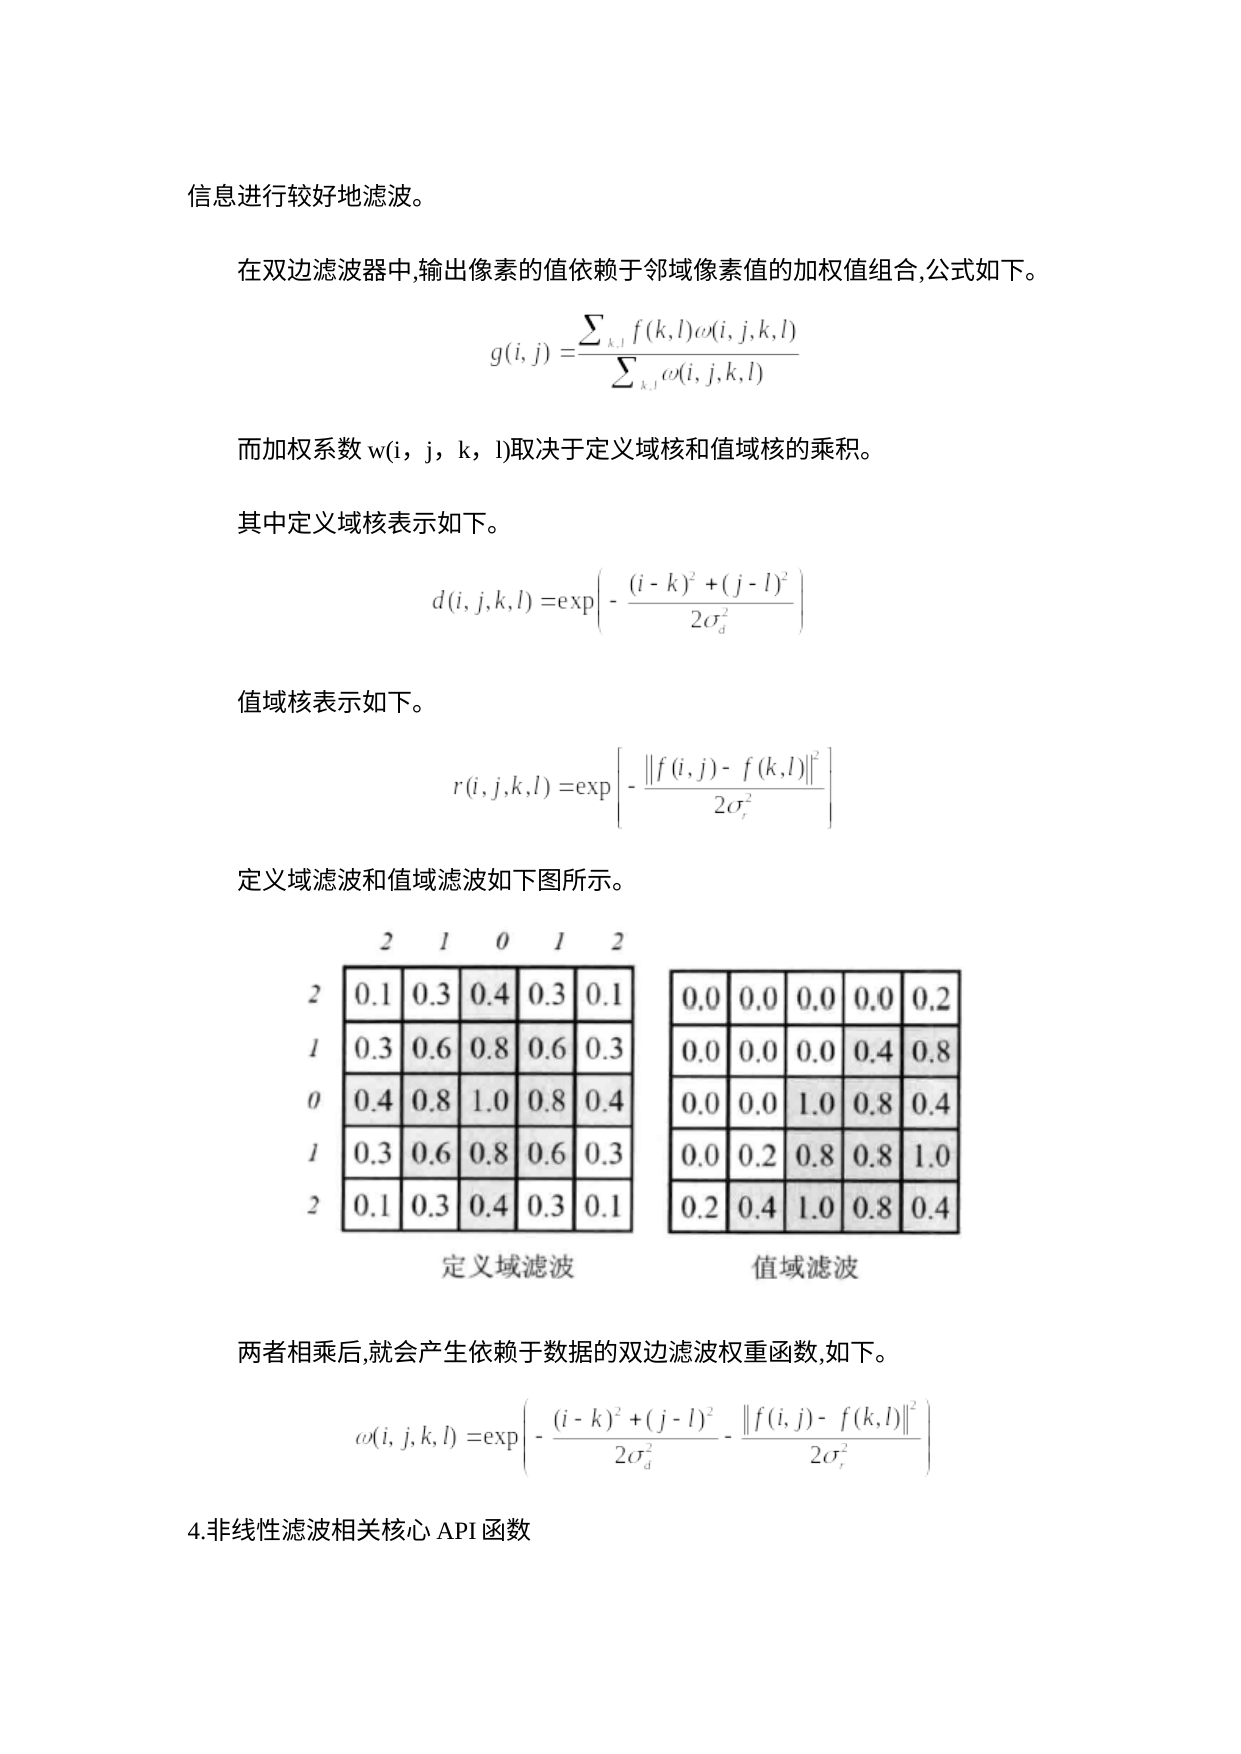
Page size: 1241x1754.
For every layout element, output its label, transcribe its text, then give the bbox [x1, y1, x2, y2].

text 4.非线性滤波相关核心API函数 [187, 1496, 1053, 1561]
text 在双边滤波器中,输出像素的值依赖于邻域像素值的加权值组合,公式如下。 [187, 236, 1053, 301]
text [187, 162, 1053, 227]
text 而加权系数w(i，j，k，l)取决于定义域核和值域核的乘积。 [187, 415, 1053, 480]
text 其中定义域核表示如下。 [187, 489, 1053, 554]
text 值域核表示如下。 [187, 668, 1053, 733]
text 定义域滤波和值域滤波如下图所示。 [187, 846, 1053, 911]
picture [289, 920, 1001, 1290]
text 两者相乘后,就会产生依赖于数据的双边滤波权重函数,如下。 [187, 1318, 1053, 1383]
